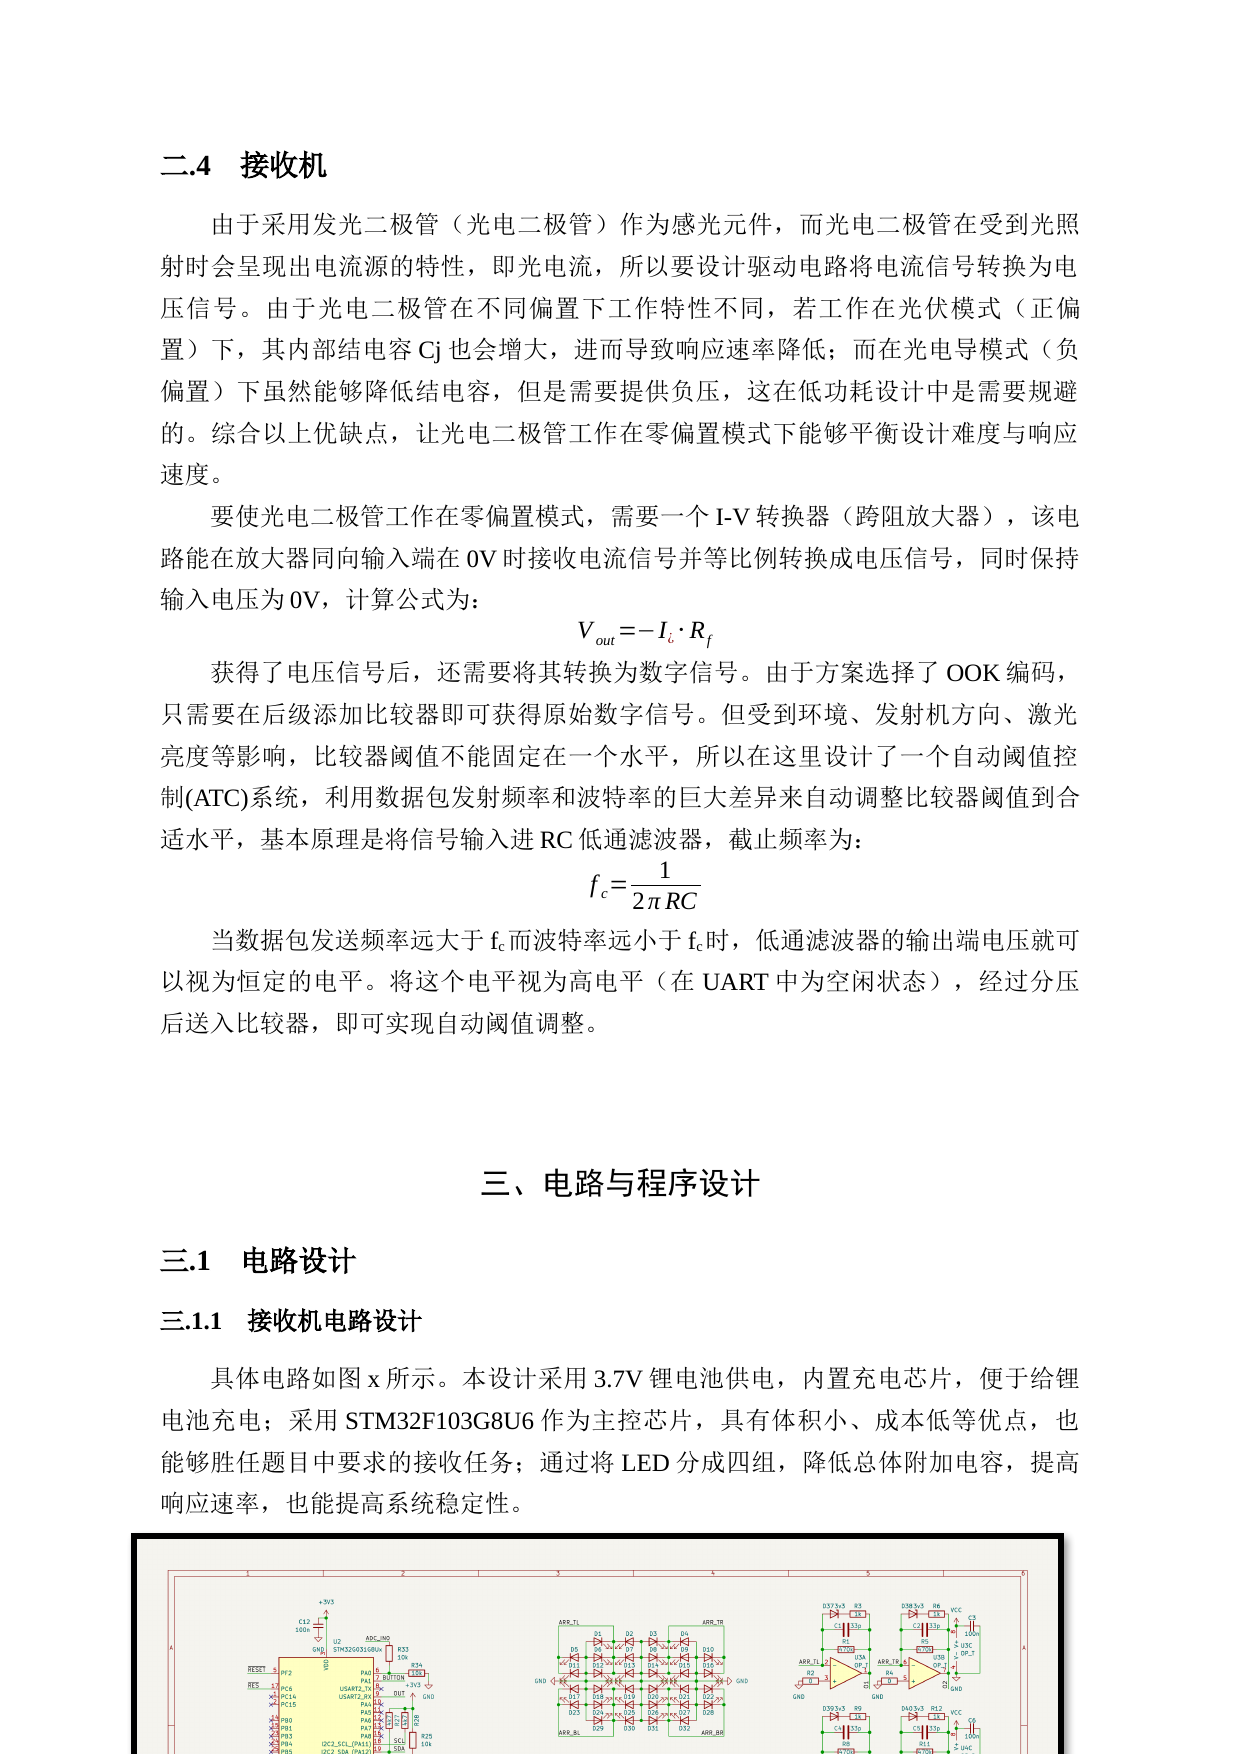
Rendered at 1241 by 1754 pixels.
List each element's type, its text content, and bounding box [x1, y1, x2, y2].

text 当数据包发送频率远大于fc而波特率远小于fc时，低通滤波器的输出端电压就可以视为恒定的电平。将这个电平视为高电平（在UART中为空闲状态），经过分压后送入比较器，即可实现自动阈值调整。 [159, 916, 1081, 1041]
subtitle 接收机电路设计 [159, 1296, 1081, 1338]
picture [137, 1539, 1058, 1754]
subtitle 电路设计 [159, 1237, 1081, 1279]
text 获得了电压信号后，还需要将其转换为数字信号。由于方案选择了OOK编码，只需要在后级添加比较器即可获得原始数字信号。但受到环境、发射机方向、激光亮度等影响，比较器阈值不能固定在一个水平，所以在这里设计了一个自动阈值控制(ATC)系统，利用数据包发射频率和波特率的巨大差异来自动调整比较器阈值到合适水平，基本原理是将信号输入进RC低通滤波器，截止频率为： [159, 648, 1081, 857]
subtitle 接收机 [159, 142, 1081, 183]
text 具体电路如图x所示。本设计采用3.7V锂电池供电，内置充电芯片，便于给锂电池充电；采用STM32F103G8U6作为主控芯片，具有体积小、成本低等优点，也能够胜任题目中要求的接收任务；通过将LED分成四组，降低总体附加电容，提高响应速率，也能提高系统稳定性。 [159, 1354, 1081, 1521]
text 由于采用发光二极管（光电二极管）作为感光元件，而光电二极管在受到光照射时会呈现出电流源的特性，即光电流，所以要设计驱动电路将电流信号转换为电压信号。由于光电二极管在不同偏置下工作特性不同，若工作在光伏模式（正偏置）下，其内部结电容Cj也会增大，进而导致响应速率降低；而在光电导模式（负偏置）下虽然能够降低结电容，但是需要提供负压，这在低功耗设计中是需要规避的。综合以上优缺点，让光电二极管工作在零偏置模式下能够平衡设计难度与响应速度。 [159, 201, 1081, 492]
subtitle 电路与程序设计 [159, 1161, 1081, 1203]
text 要使光电二极管工作在零偏置模式，需要一个I-V转换器（跨阻放大器），该电路能在放大器同向输入端在0V时接收电流信号并等比例转换成电压信号，同时保持输入电压为0V，计算公式为： [159, 492, 1081, 617]
